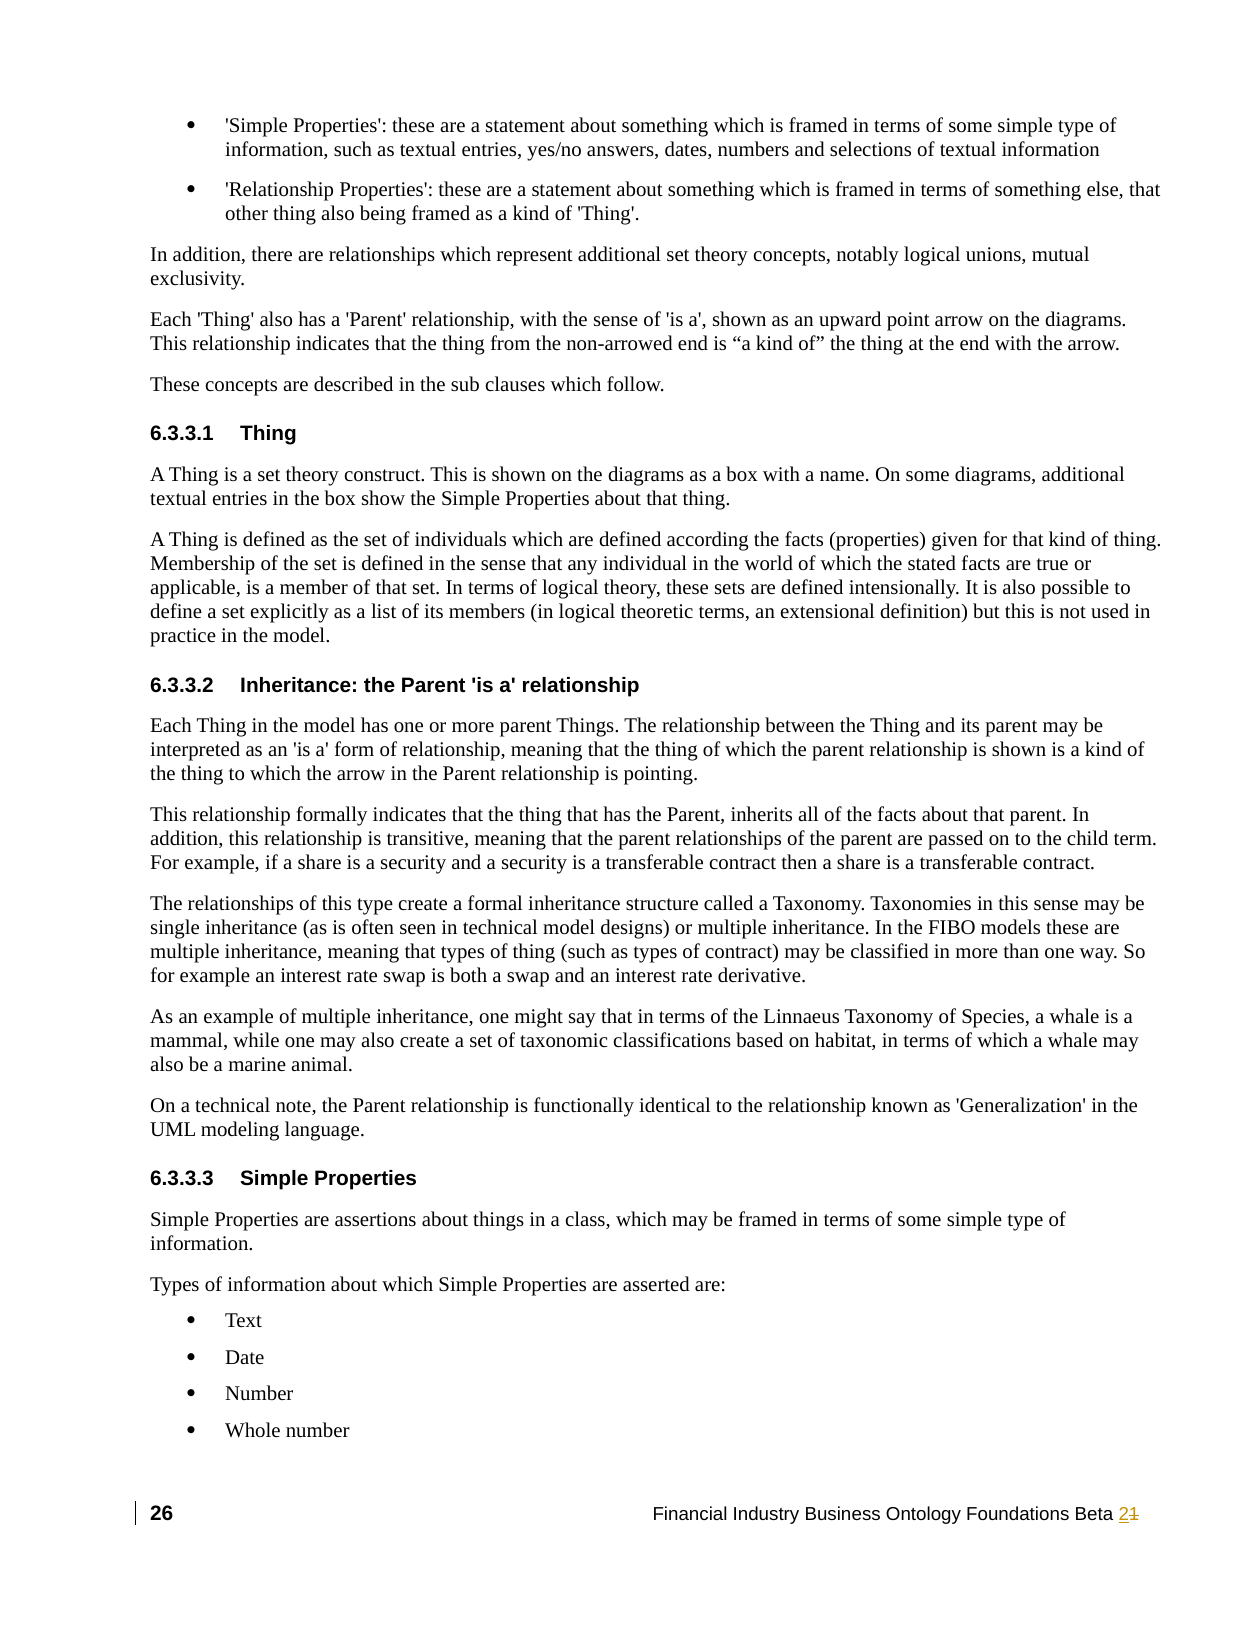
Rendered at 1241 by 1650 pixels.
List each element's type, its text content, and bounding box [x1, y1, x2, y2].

text A Thing is a set theory construct. This is shown on the diagrams as a box with a name. On some diagrams, additional textual entries in the box show the Simple Properties about that thing. [150, 462, 1165, 510]
list 'Simple Properties': these are a statement about something which is framed in terms of some simple type of information, such as textual entries, yes/no answers, dates, numbers and selections of textual information [187, 112, 1165, 161]
subtitle 6.3.3.3 Simple Properties [150, 1166, 1165, 1190]
text Each Thing in the model has one or more parent Things. The relationship between the Thing and its parent may be interpreted as an 'is a' form of relationship, meaning that the thing of which the parent relationship is shown is a kind of the thing to which the arrow in the Parent relationship is pointing. [150, 713, 1165, 785]
text Types of information about which Simple Properties are asserted are: [150, 1272, 1165, 1296]
subtitle 6.3.3.2 Inheritance: the Parent 'is a' relationship [150, 672, 1165, 696]
list 'Relationship Properties': these are a statement about something which is framed in terms of something else, that other thing also being framed as a kind of 'Thing'. [187, 177, 1165, 225]
text A Thing is defined as the set of individuals which are defined according the facts (properties) given for that kind of thing. Membership of the set is defined in the sense that any individual in the world of which the stated facts are true or applicable, is a member of that set. In terms of logical theory, these sets are defined intensionally. It is also possible to define a set explicitly as a list of its members (in logical theoretic terms, an extensional definition) but this is not used in practice in the model. [150, 527, 1165, 647]
list Whole number [187, 1418, 1165, 1442]
list Text [187, 1308, 1165, 1332]
text As an example of multiple inheritance, one might say that in terms of the Linnaeus Taxonomy of Species, a whale is a mammal, while one may also create a set of taxonomic classifications based on habitat, in terms of which a whale may also be a marine animal. [150, 1004, 1165, 1076]
text These concepts are described in the sub clauses which follow. [150, 372, 1165, 396]
text On a technical note, the Parent relationship is functionally identical to the relationship known as 'Generalization' in the UML modeling language. [150, 1093, 1165, 1141]
text In addition, there are relationships which represent additional set theory concepts, notably logical unions, mutual exclusivity. [150, 242, 1165, 290]
text Simple Properties are assertions about things in a class, which may be framed in terms of some simple type of information. [150, 1207, 1165, 1255]
text The relationships of this type create a formal inheritance structure called a Taxonomy. Taxonomies in this sense may be single inheritance (as is often seen in technical model designs) or multiple inheritance. In the FIBO models these are multiple inheritance, meaning that types of thing (such as types of contract) may be classified in more than one way. So for example an interest rate swap is both a swap and an interest rate derivative. [150, 891, 1165, 987]
list Date [187, 1345, 1165, 1369]
list Number [187, 1381, 1165, 1405]
text This relationship formally indicates that the thing that has the Parent, inherits all of the facts about that parent. In addition, this relationship is transitive, meaning that the parent relationships of the parent are passed on to the child term. For example, if a share is a security and a security is a transferable contract then a share is a transferable contract. [150, 802, 1165, 874]
text Each 'Thing' also has a 'Parent' relationship, with the sense of 'is a', shown as an upward point arrow on the diagrams. This relationship indicates that the thing from the non-arrowed end is “a kind of” the thing at the end with the arrow. [150, 307, 1165, 355]
subtitle 6.3.3.1 Thing [150, 421, 1165, 445]
